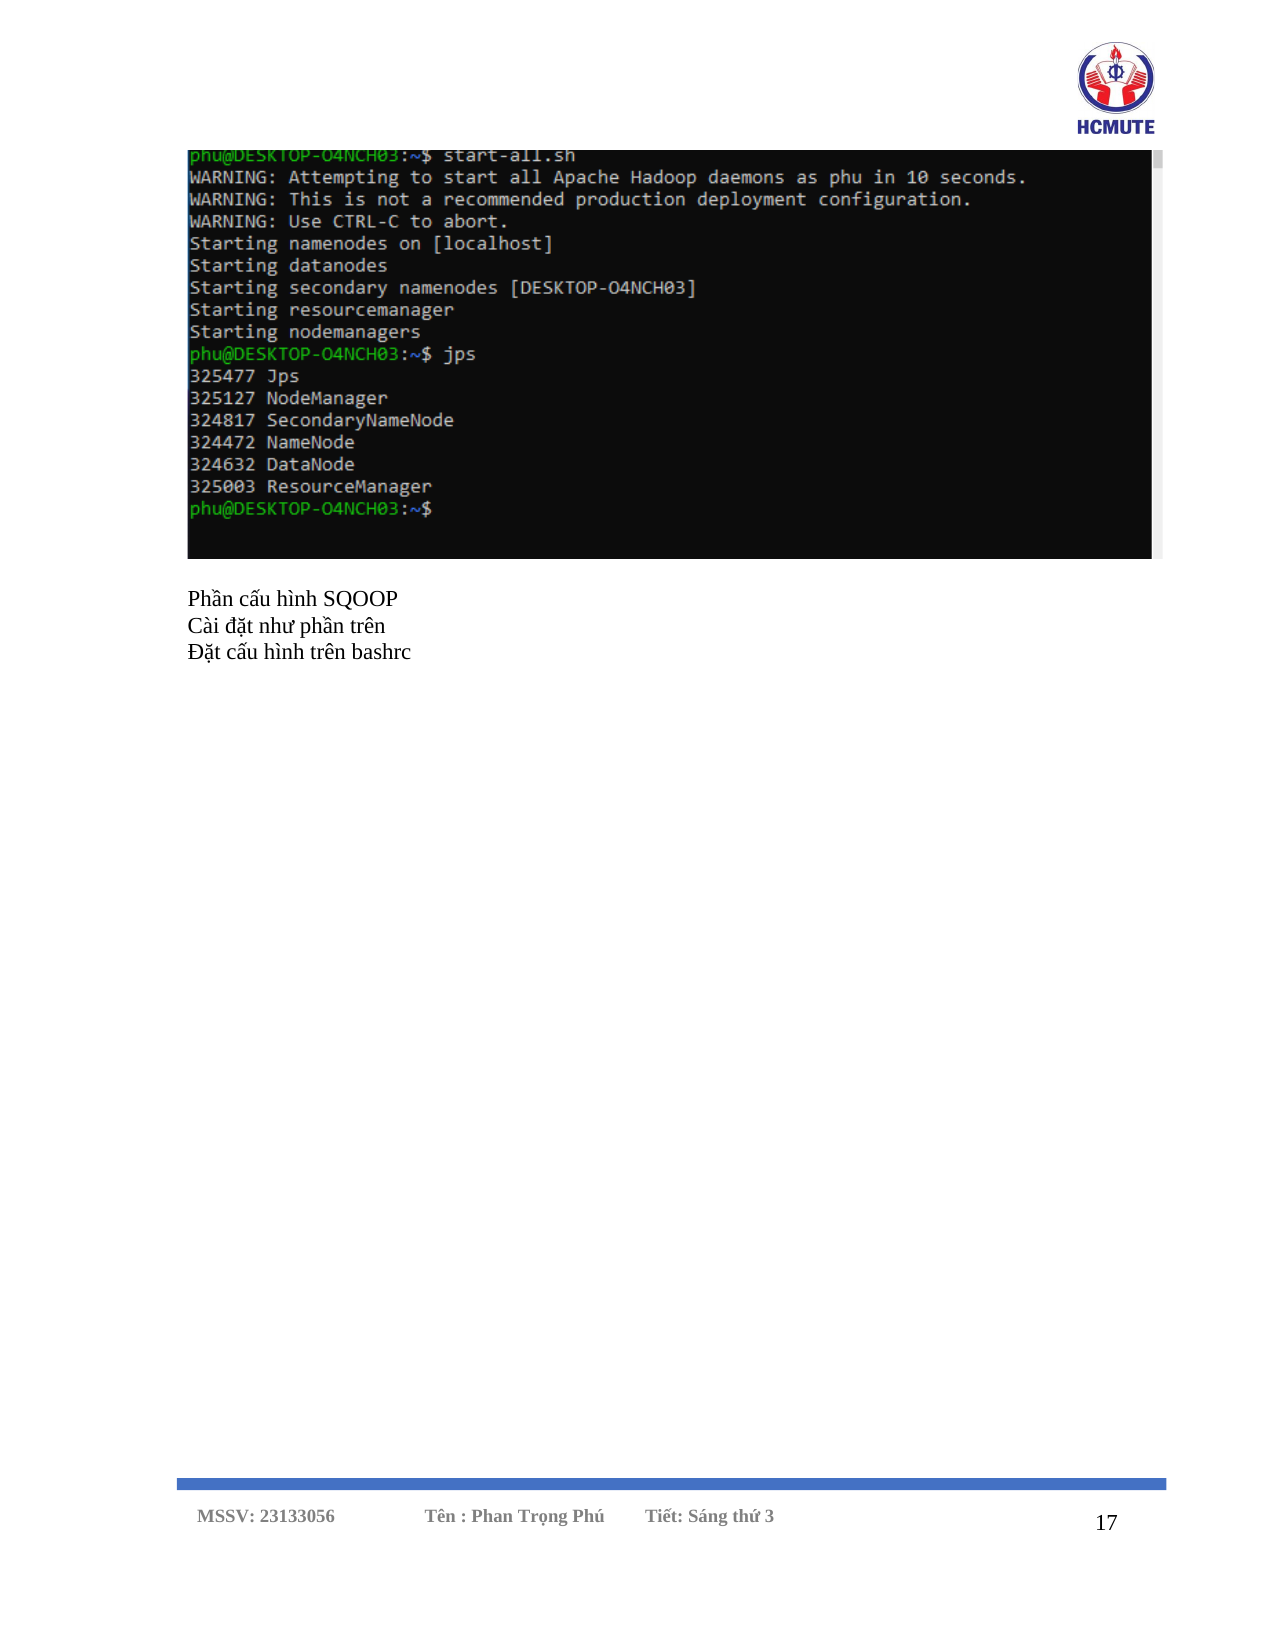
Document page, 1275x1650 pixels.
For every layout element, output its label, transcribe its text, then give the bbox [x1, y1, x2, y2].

text Phần cấu hình SQOOP [187, 585, 1125, 612]
picture [1077, 42, 1155, 134]
picture [187, 150, 1163, 559]
text Đặt cấu hình trên bashrc [187, 638, 1125, 664]
text Cài đặt như phần trên [187, 612, 1125, 638]
